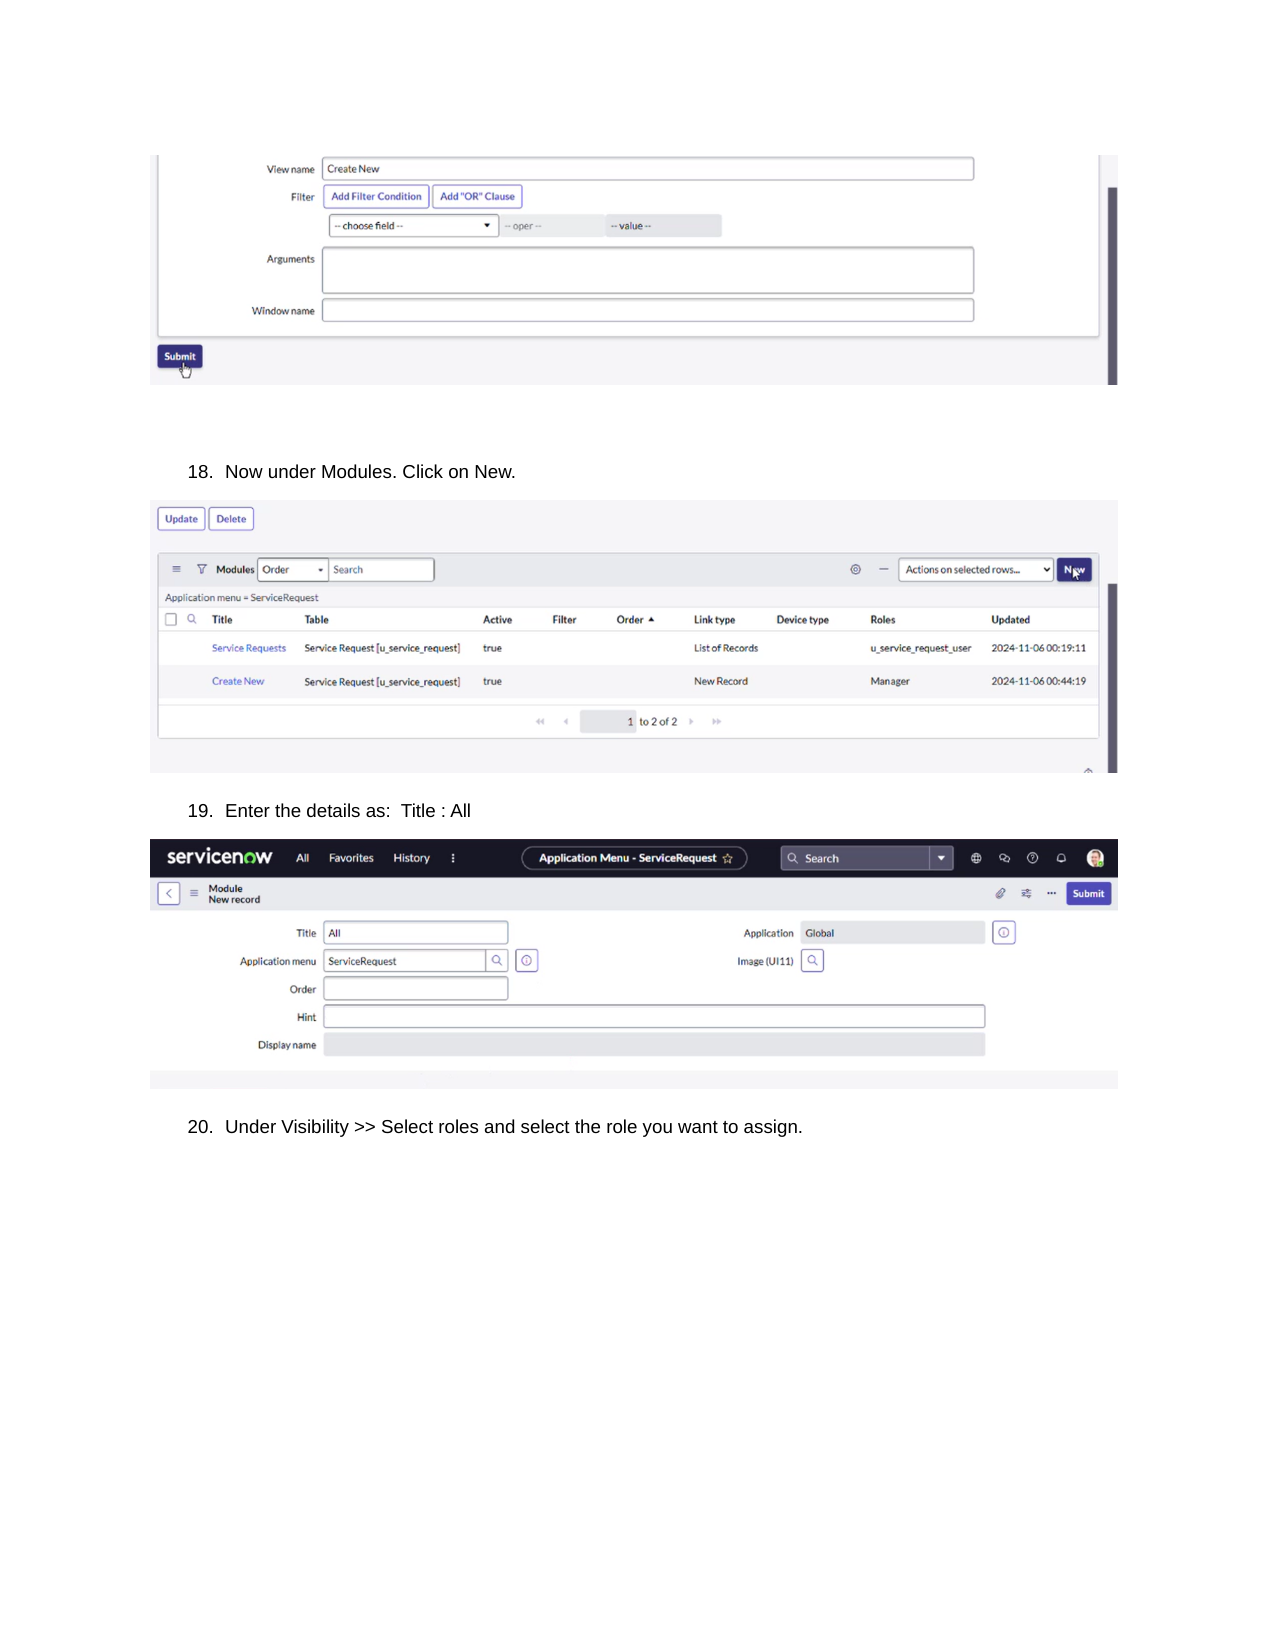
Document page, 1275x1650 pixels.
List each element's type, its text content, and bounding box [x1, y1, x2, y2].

picture [150, 500, 1118, 773]
picture [150, 155, 1118, 385]
list Under Visibility >> Select roles and select the role you want to assign. [187, 1116, 1118, 1137]
list Now under Modules. Click on New. [187, 461, 1118, 482]
list Enter the details as: Title : All [187, 800, 1118, 821]
picture [150, 839, 1118, 1089]
